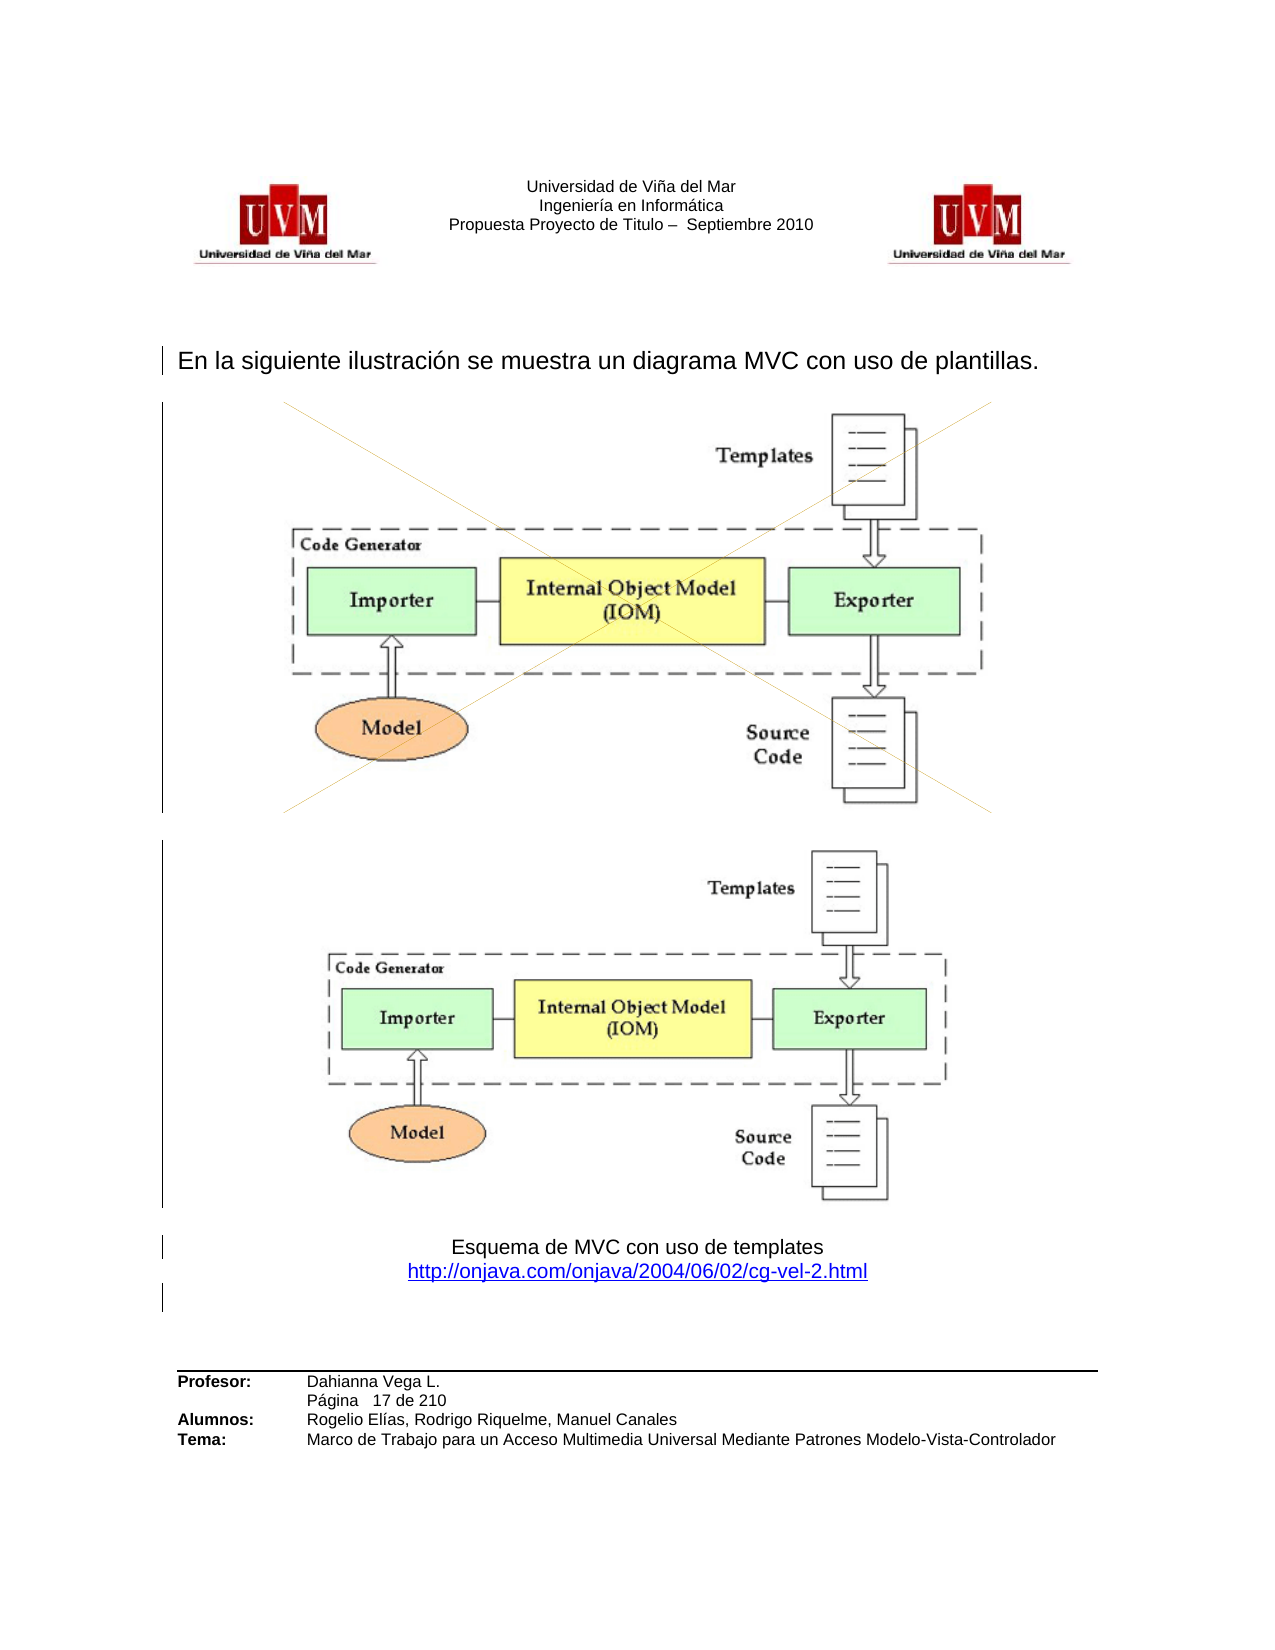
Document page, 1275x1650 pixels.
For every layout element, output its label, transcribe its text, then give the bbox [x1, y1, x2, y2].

text http://onjava.com/onjava/2004/06/02/cg-vel-2.html [177, 1259, 1098, 1283]
picture [639, 403, 992, 812]
picture [320, 839, 955, 1209]
text En la siguiente ilustración se muestra un diagrama MVC con uso de plantillas. [177, 346, 1098, 375]
picture [871, 176, 1084, 267]
picture [286, 608, 989, 813]
picture [177, 176, 390, 267]
picture [283, 403, 636, 812]
picture [286, 402, 989, 606]
text Esquema de MVC con uso de templates [177, 1235, 1098, 1259]
